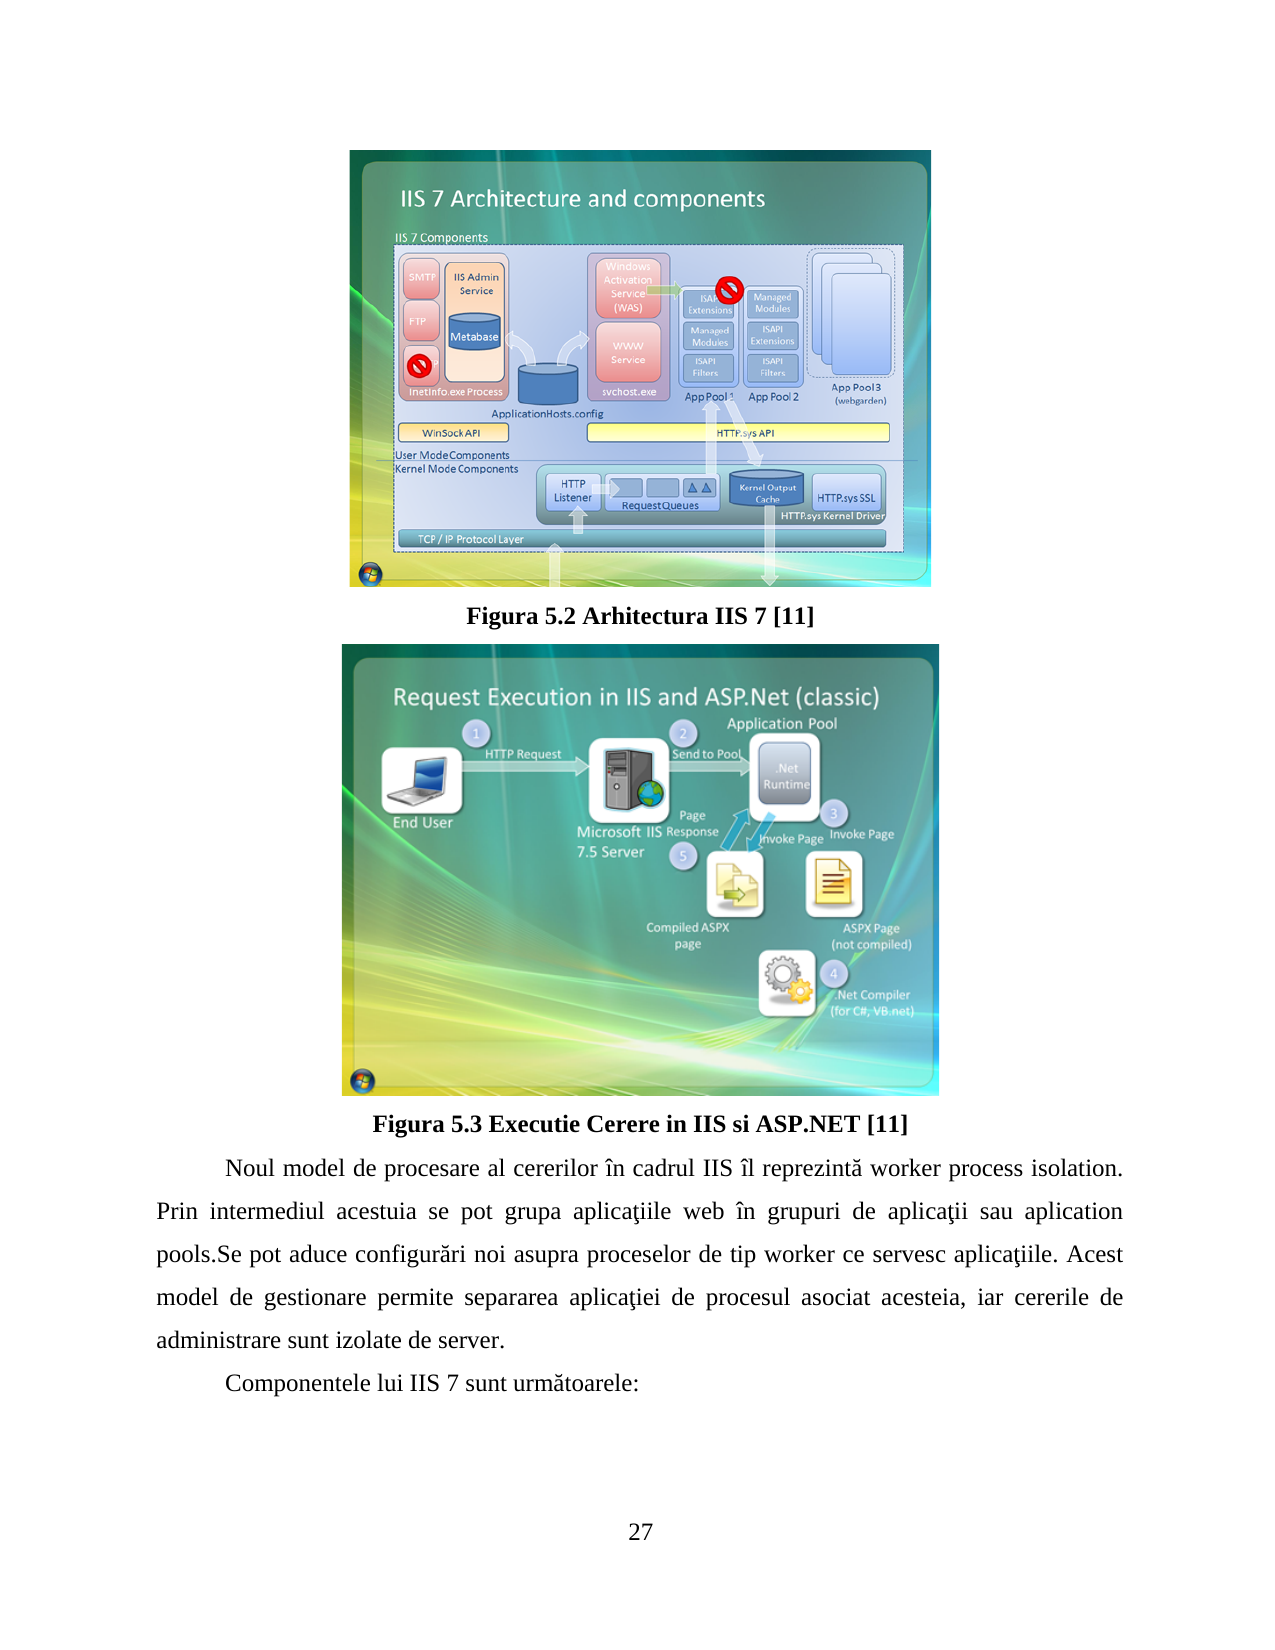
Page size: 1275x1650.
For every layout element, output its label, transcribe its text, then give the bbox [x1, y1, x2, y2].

text Figura 5.3 Executie Cerere in IIS si ASP.NET [11] [156, 1109, 1125, 1138]
text Componentele lui IIS 7 sunt următoarele: [156, 1368, 1125, 1397]
text Figura 5.2 Arhitectura IIS 7 [11] [156, 601, 1125, 630]
picture [341, 644, 940, 1096]
text Noul model de procesare al cererilor în cadrul IIS îl reprezintă worker process isolation. Prin intermediul acestuia se pot grupa aplicaţiile web în grupuri de aplicaţii sau aplication pools.Se pot aduce configurări noi asupra proceselor de tip worker ce servesc aplicaţiile. Acest model de gestionare permite separarea aplicaţiei de procesul asociat acesteia, iar cererile de administrare sunt izolate de server. [156, 1153, 1125, 1354]
picture [349, 150, 932, 587]
